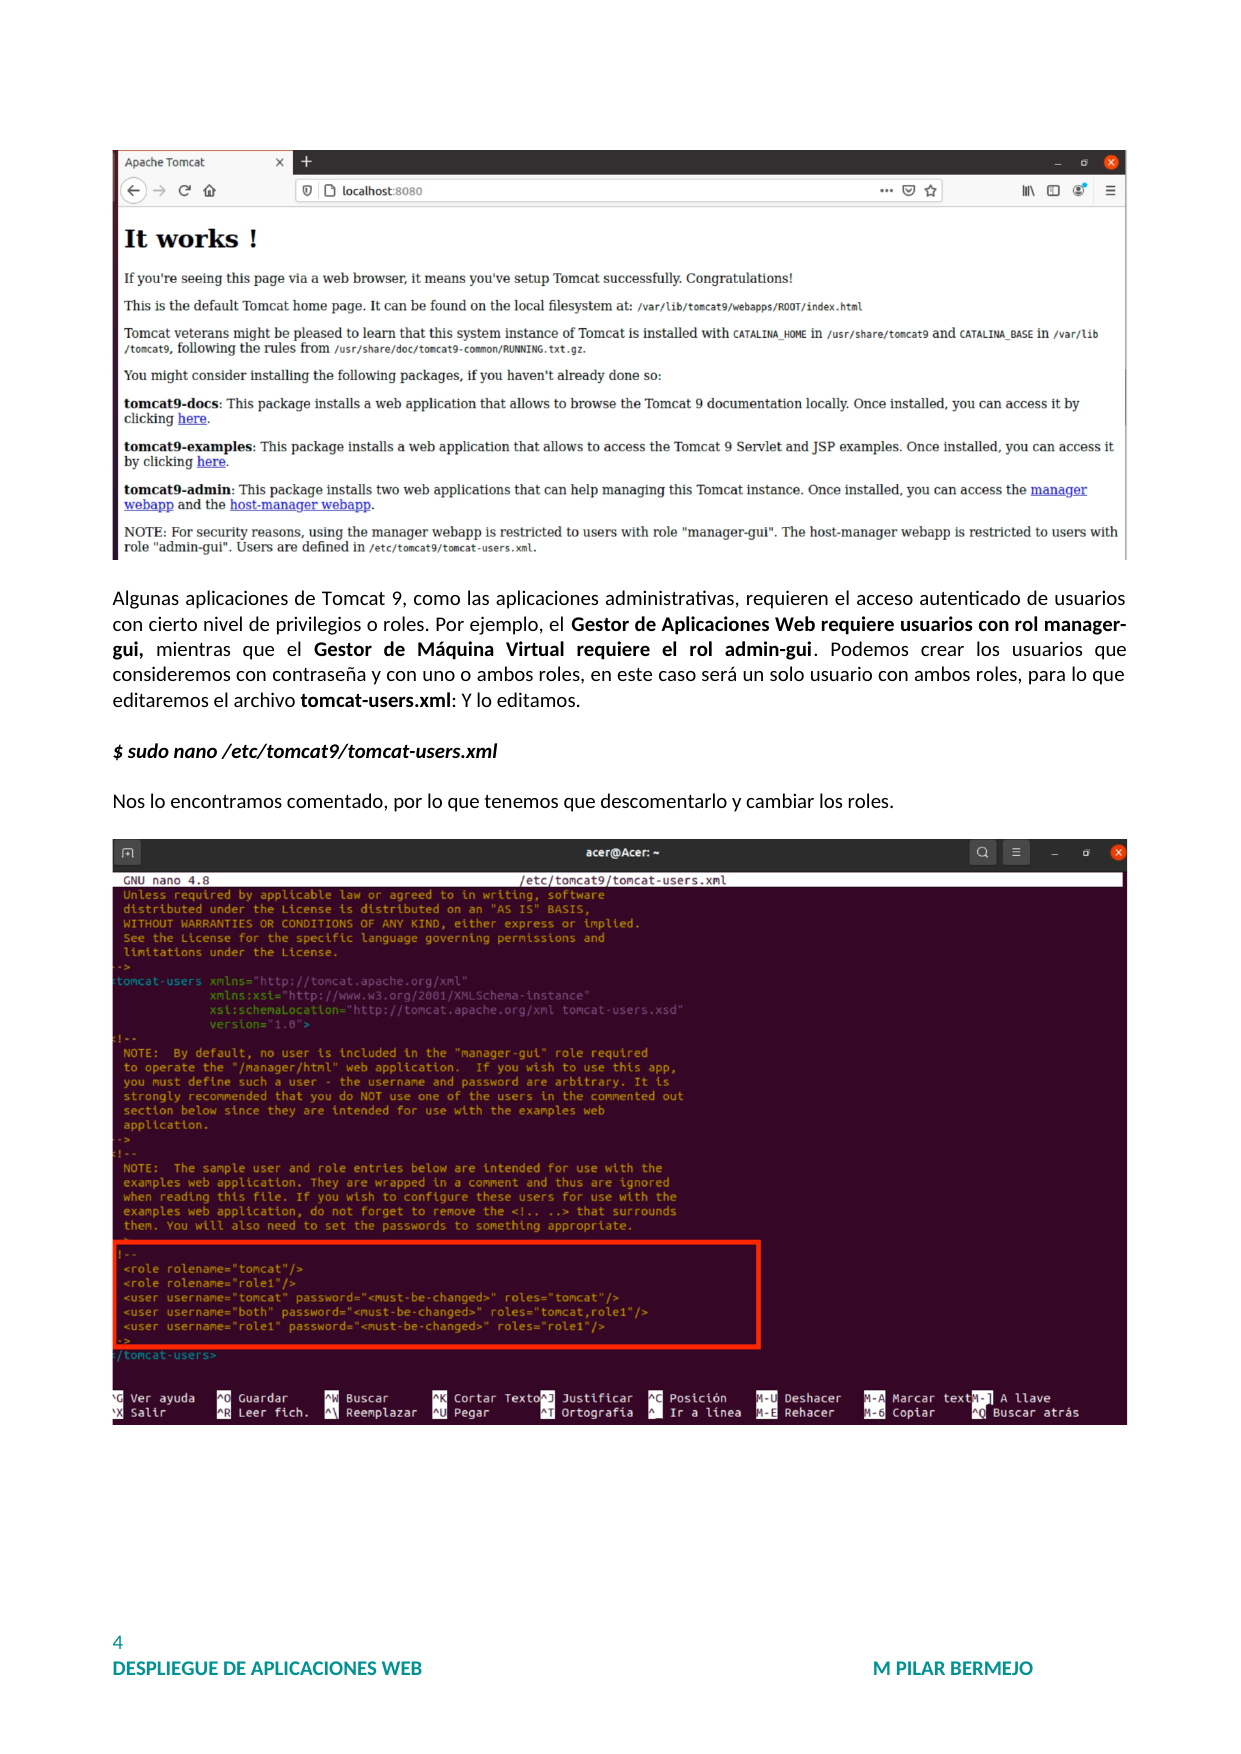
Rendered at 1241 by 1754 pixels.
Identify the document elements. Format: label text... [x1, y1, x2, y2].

text Algunas aplicaciones de Tomcat 9, como las aplicaciones administrativas, requieren el acceso autenticado de usuarios con cierto nivel de privilegios o roles. Por ejemplo, el Gestor de Aplicaciones Web requiere usuarios con rol manager-gui, mientras que el Gestor de Máquina Virtual requiere el rol admin-gui. Podemos crear los usuarios que consideremos con contraseña y con uno o ambos roles, en este caso será un solo usuario con ambos roles, para lo que editaremos el archivo tomcat-users.xml: Y lo editamos. [112, 585, 1128, 712]
picture [112, 839, 1128, 1425]
text $ sudo nano /etc/tomcat9/tomcat-users.xml [112, 738, 1128, 763]
text Nos lo encontramos comentado, por lo que tenemos que descomentarlo y cambiar los roles. [112, 789, 1128, 814]
picture [112, 150, 1128, 560]
